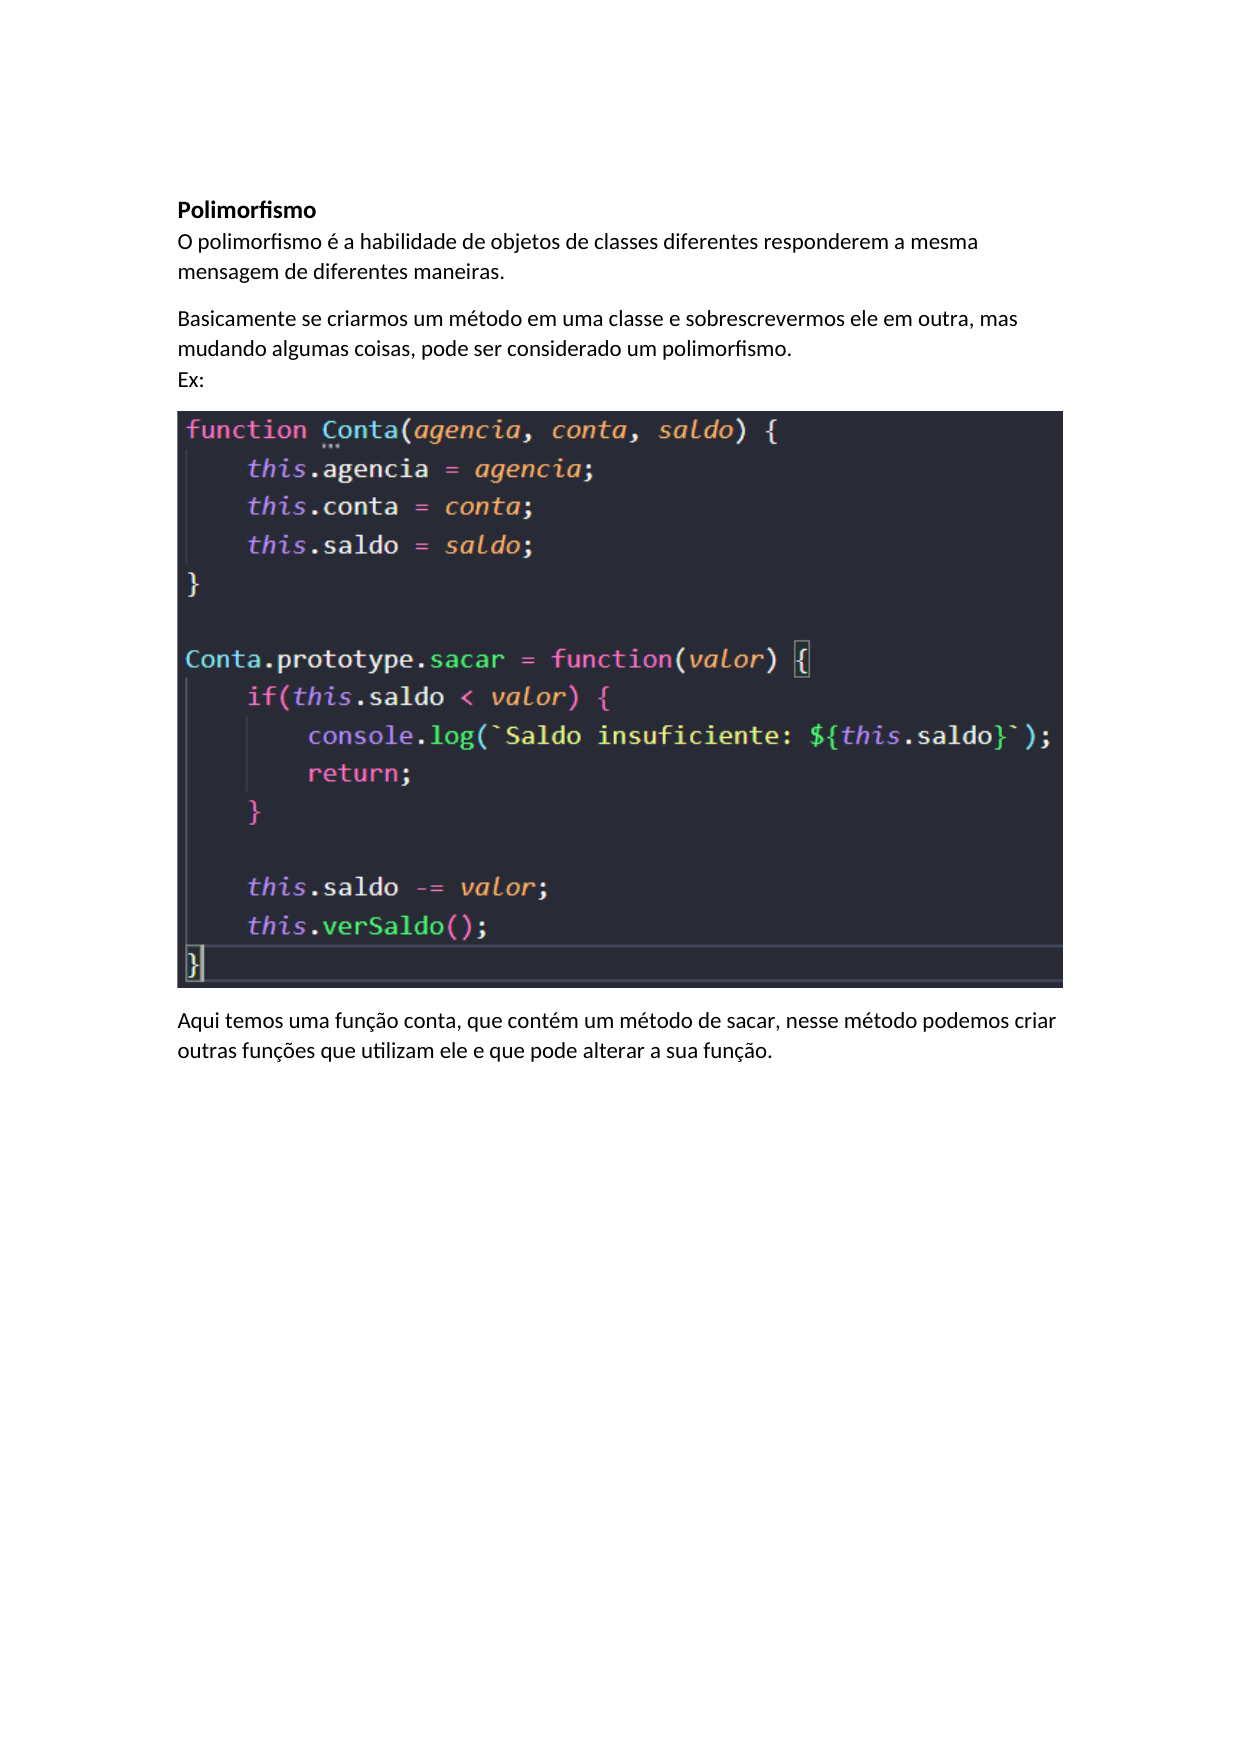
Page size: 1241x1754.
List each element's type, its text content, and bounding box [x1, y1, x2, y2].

text Basicamente se criarmos um método em uma classe e sobrescrevermos ele em outra, mas mudando algumas coisas, pode ser considerado um polimorfismo. Ex: [177, 304, 1063, 393]
text Polimorfismo O polimorfismo é a habilidade de objetos de classes diferentes responderem a mesma mensagem de diferentes maneiras. [177, 194, 1063, 285]
text Aqui temos uma função conta, que contém um método de sacar, nesse método podemos criar outras funções que utilizam ele e que pode alterar a sua função. [177, 1006, 1063, 1065]
picture [177, 411, 1063, 988]
